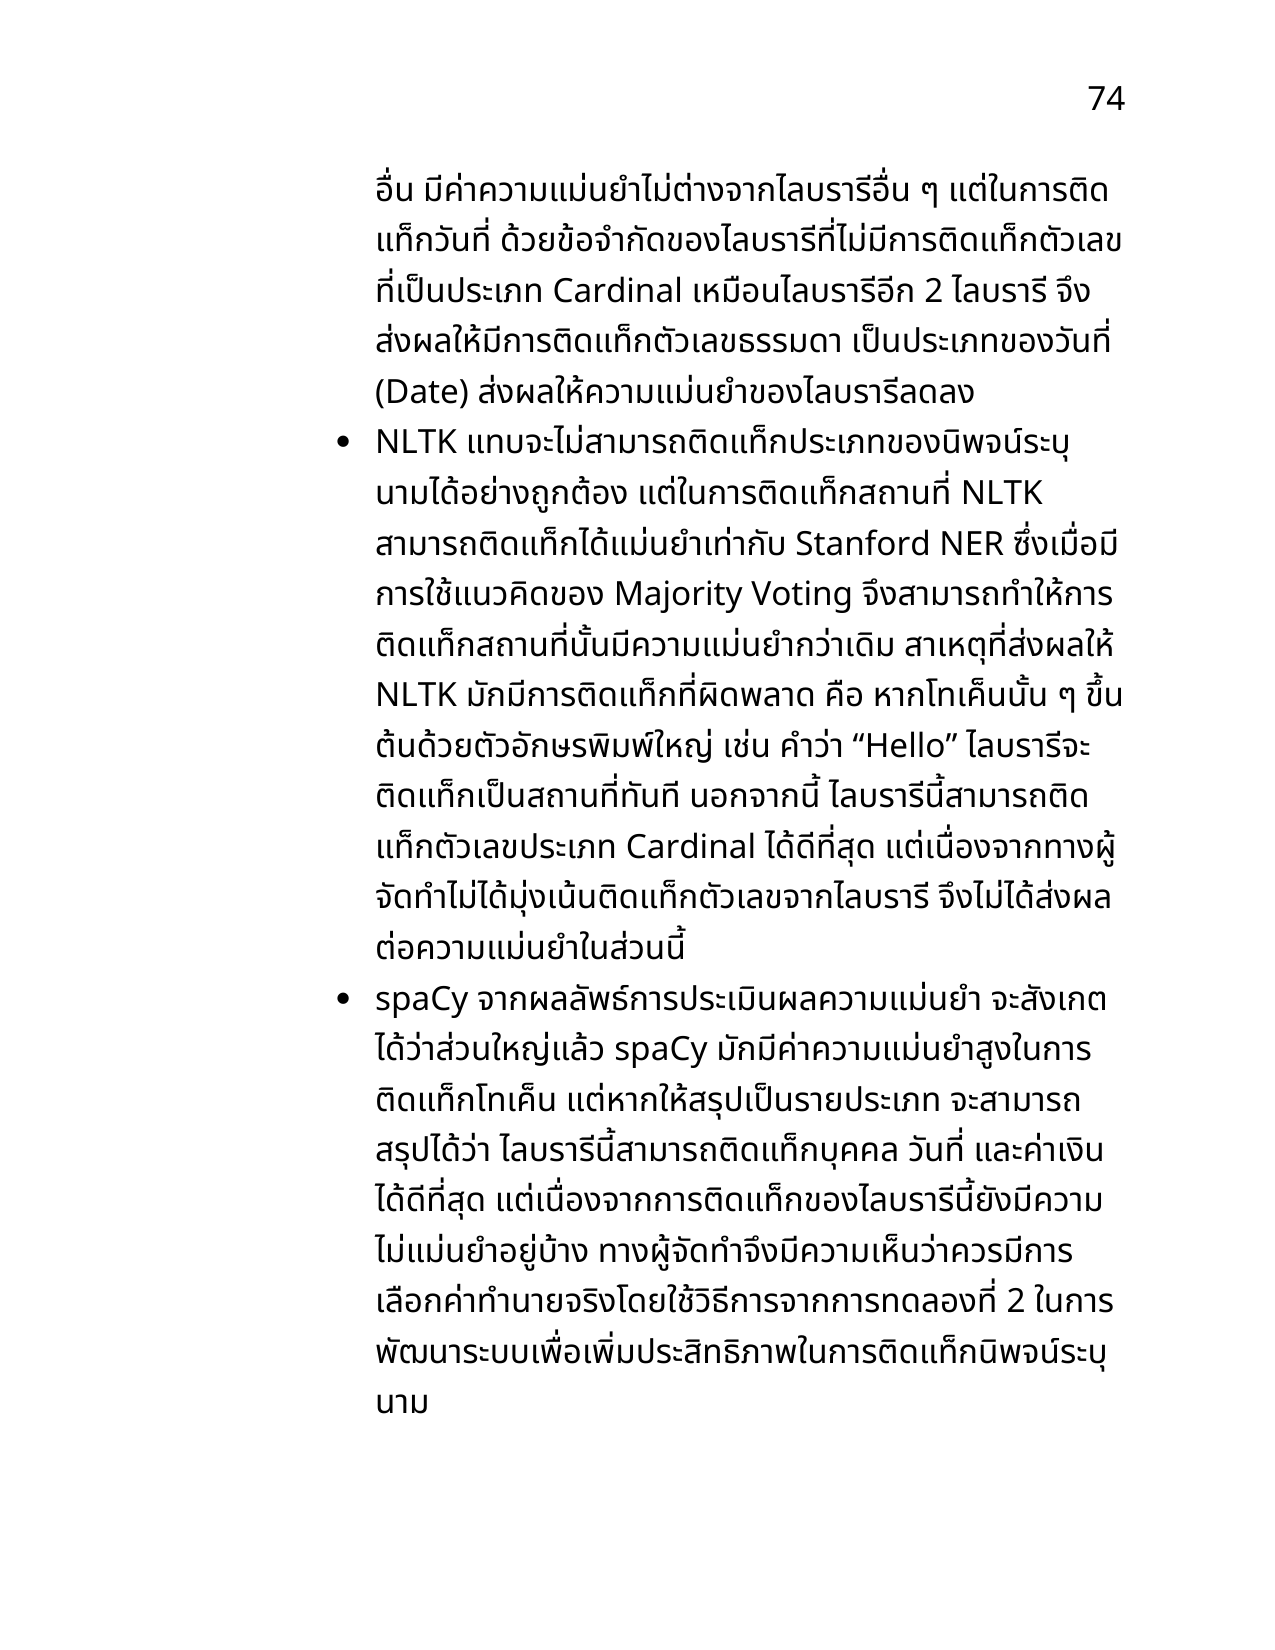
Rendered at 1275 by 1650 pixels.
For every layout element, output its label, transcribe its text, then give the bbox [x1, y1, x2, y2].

list spaCy จากผลลัพธ์การประเมินผลความแม่นยำ จะสังเกตได้ว่าส่วนใหญ่แล้ว spaCy มักมีค่าความแม่นยำสูงในการติดแท็กโทเค็น แต่หากให้สรุปเป็นรายประเภท จะสามารถสรุปได้ว่า ไลบรารีนี้สามารถติดแท็กบุคคล วันที่ และค่าเงินได้ดีที่สุด แต่เนื่องจากการติดแท็กของไลบรารีนี้ยังมีความไม่แม่นยำอยู่บ้าง ทางผู้จัดทำจึงมีความเห็นว่าควรมีการเลือกค่าทำนายจริงโดยใช้วิธีการจากการทดลองที่ 2 ในการพัฒนาระบบเพื่อเพิ่มประสิทธิภาพในการติดแท็กนิพจน์ระบุนาม [337, 974, 1125, 1429]
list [337, 166, 1125, 418]
list NLTK แทบจะไม่สามารถติดแท็กประเภทของนิพจน์ระบุนามได้อย่างถูกต้อง แต่ในการติดแท็กสถานที่ NLTK สามารถติดแท็กได้แม่นยำเท่ากับ Stanford NER ซึ่งเมื่อมีการใช้แนวคิดของ Majority Voting จึงสามารถทำให้การติดแท็กสถานที่นั้นมีความแม่นยำกว่าเดิม สาเหตุที่ส่งผลให้ NLTK มักมีการติดแท็กที่ผิดพลาด คือ หากโทเค็นนั้น ๆ ขึ้นต้นด้วยตัวอักษรพิมพ์ใหญ่ เช่น คำว่า “Hello” ไลบรารีจะติดแท็กเป็นสถานที่ทันที นอกจากนี้ ไลบรารีนี้สามารถติดแท็กตัวเลขประเภท Cardinal ได้ดีที่สุด แต่เนื่องจากทางผู้จัดทำไม่ได้มุ่งเน้นติดแท็กตัวเลขจากไลบรารี จึงไม่ได้ส่งผลต่อความแม่นยำในส่วนนี้ [337, 418, 1125, 974]
